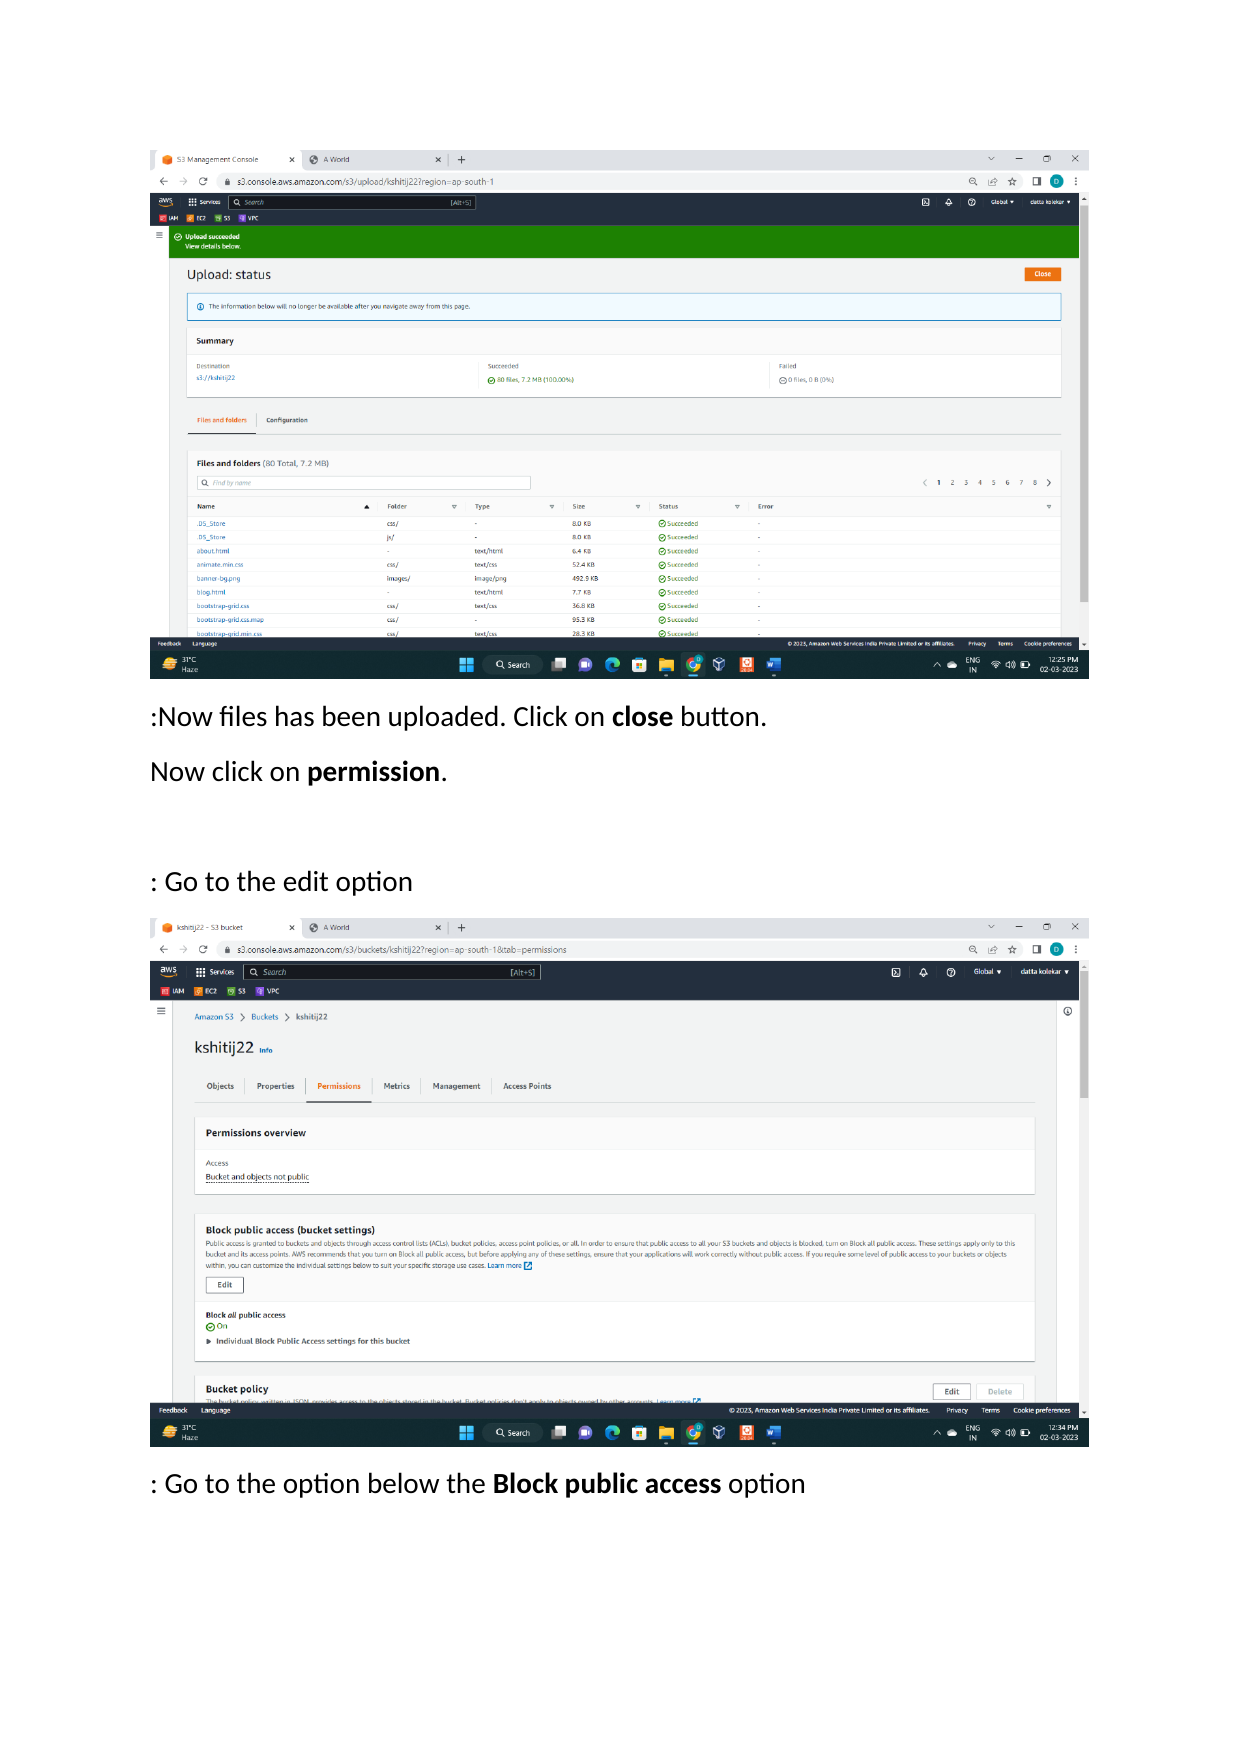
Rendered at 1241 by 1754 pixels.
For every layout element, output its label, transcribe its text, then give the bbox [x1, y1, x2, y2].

picture [150, 918, 1089, 1447]
text Now click on permission. [150, 753, 1090, 788]
picture [150, 150, 1089, 679]
text : Go to the edit option [150, 863, 1090, 898]
text : Go to the option below the Block public access option [150, 1466, 1090, 1501]
text :Now files has been uploaded. Click on close button. [150, 698, 1090, 733]
